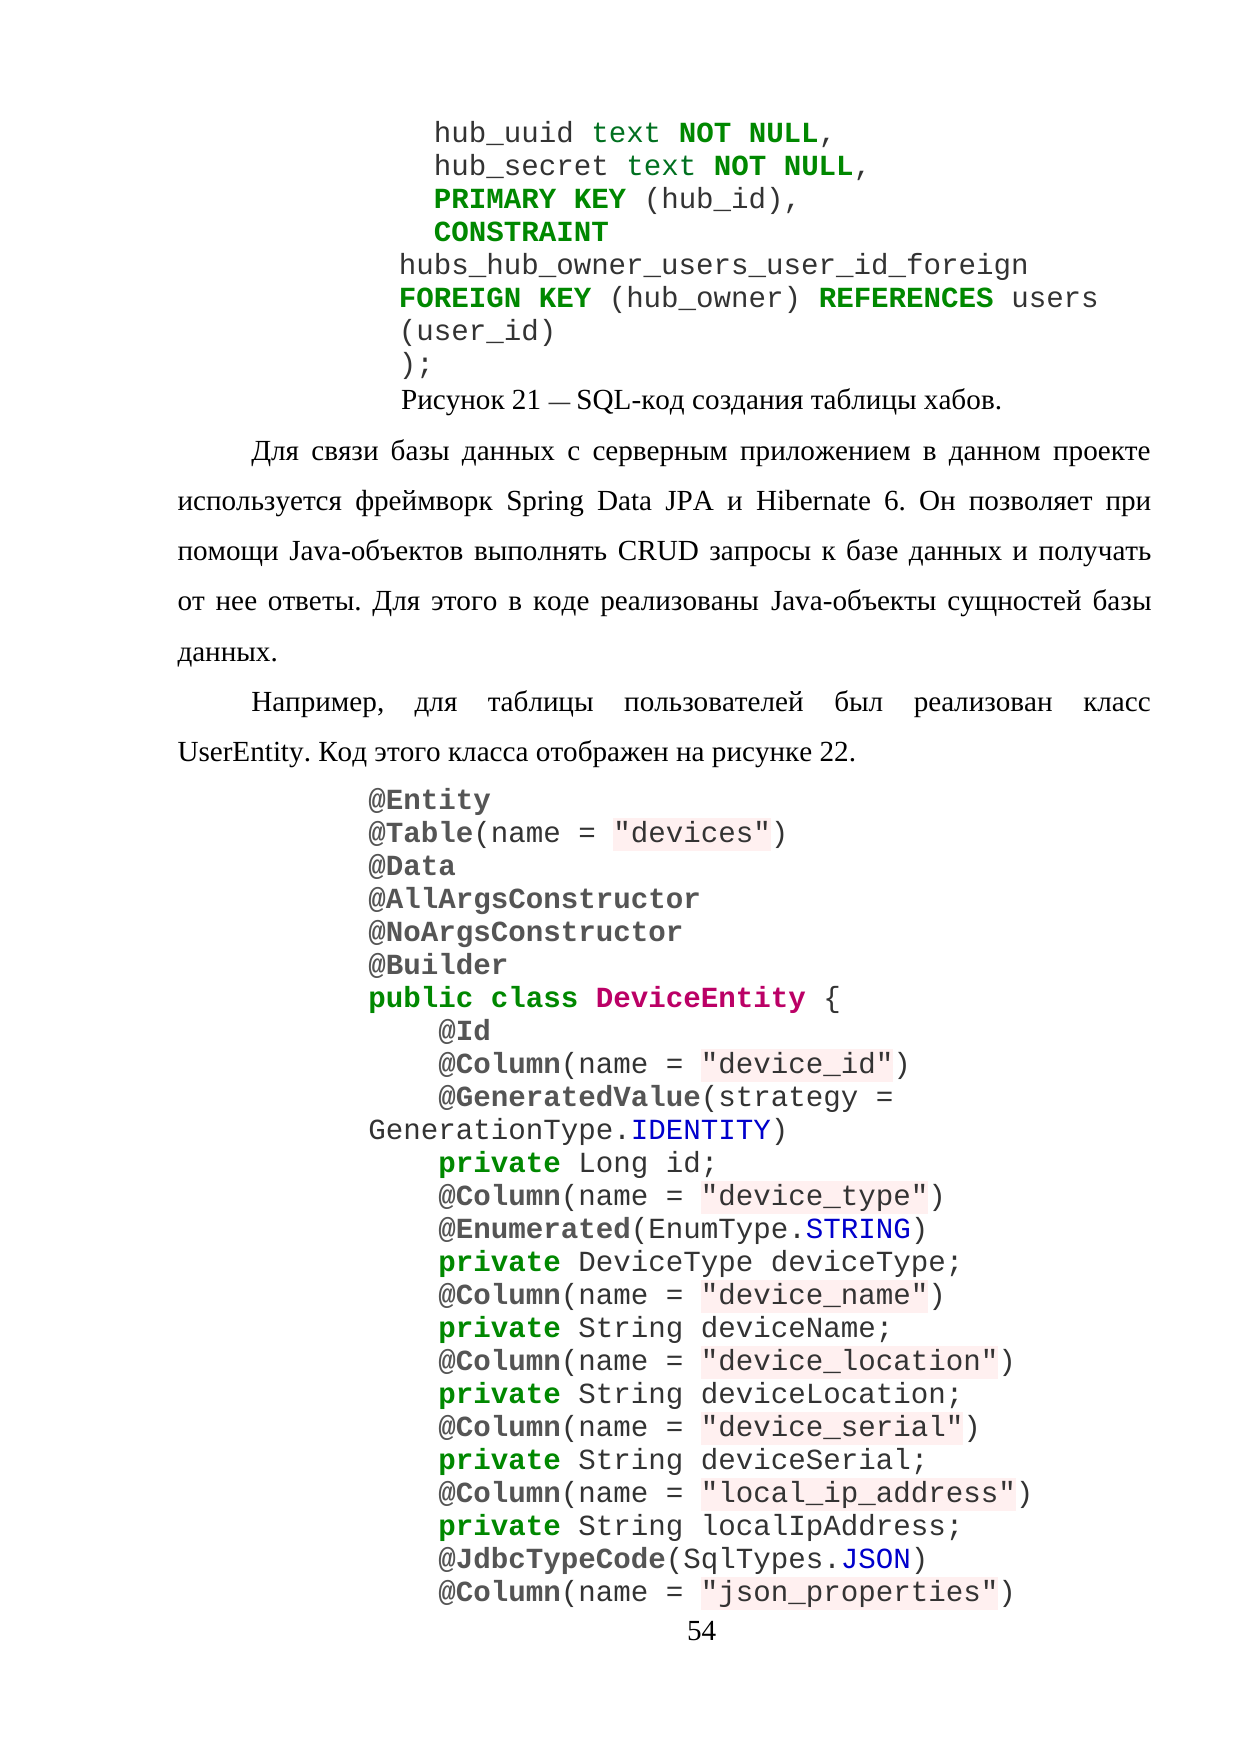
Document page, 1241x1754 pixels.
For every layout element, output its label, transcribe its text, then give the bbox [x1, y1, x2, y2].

text Рисунок 21 — SQL-код создания таблицы хабов. [177, 382, 1152, 416]
text @Id [368, 1016, 1152, 1049]
text private DeviceType deviceType; [368, 1247, 1152, 1280]
text @Column(name = "device_id") [893, 1049, 1152, 1082]
text @Column(name = "device_serial") [368, 1412, 701, 1445]
text @Entity [368, 785, 1152, 818]
text @JdbcTypeCode(SqlTypes.JSON) [368, 1544, 1152, 1577]
text @Table(name = "devices") [368, 818, 613, 851]
text @Builder [368, 950, 1152, 983]
text @Column(name = "device_location") [368, 1346, 701, 1379]
text ); [398, 349, 1152, 382]
text @Data [368, 851, 1152, 884]
text Для связи базы данных с серверным приложением в данном проекте используется фреймворк Spring Data JPA и Hibernate 6. Он позволяет при помощи Java-объектов выполнять CRUD запросы к базе данных и получать от нее ответы. Для этого в коде реализованы Java-объекты сущностей базы данных. [177, 433, 1152, 667]
text @NoArgsConstructor [368, 917, 1152, 950]
text hub_uuid text NOT NULL, [398, 118, 1152, 151]
text @AllArgsConstructor [368, 884, 1152, 917]
text PRIMARY KEY (hub_id), [398, 184, 1152, 217]
text @Column(name = "local_ip_address") [1016, 1478, 1152, 1511]
text Например, для таблицы пользователей был реализован класс UserEntity. Код этого класса отображен на рисунке 22. [177, 684, 1152, 768]
text @Column(name = "device_name") [928, 1280, 1152, 1313]
text @GeneratedValue(strategy = GenerationType.IDENTITY) [368, 1082, 1152, 1148]
text @Enumerated(EnumType.STRING) [368, 1214, 1152, 1247]
text @Column(name = "device_type") [928, 1181, 1152, 1214]
text CONSTRAINT hubs_hub_owner_users_user_id_foreign FOREIGN KEY (hub_owner) REFERENCES users (user_id) [398, 217, 1152, 349]
text private Long id; [368, 1148, 1152, 1181]
text private String deviceName; [368, 1313, 1152, 1346]
text private String localIpAddress; [368, 1511, 1152, 1544]
text private String deviceSerial; [368, 1445, 1152, 1478]
text private String deviceLocation; [368, 1379, 1152, 1412]
text @Column(name = "local_ip_address") [368, 1478, 701, 1511]
text @Column(name = "json_properties") [998, 1577, 1152, 1610]
text hub_secret text NOT NULL, [398, 151, 1152, 184]
text @Column(name = "device_location") [998, 1346, 1152, 1379]
text @Table(name = "devices") [771, 818, 1152, 851]
text @Column(name = "json_properties") [368, 1577, 701, 1610]
text @Column(name = "device_type") [368, 1181, 701, 1214]
text public class DeviceEntity { [368, 983, 1152, 1016]
text @Column(name = "device_id") [368, 1049, 701, 1082]
text @Column(name = "device_serial") [963, 1412, 1152, 1445]
text @Column(name = "device_name") [368, 1280, 701, 1313]
